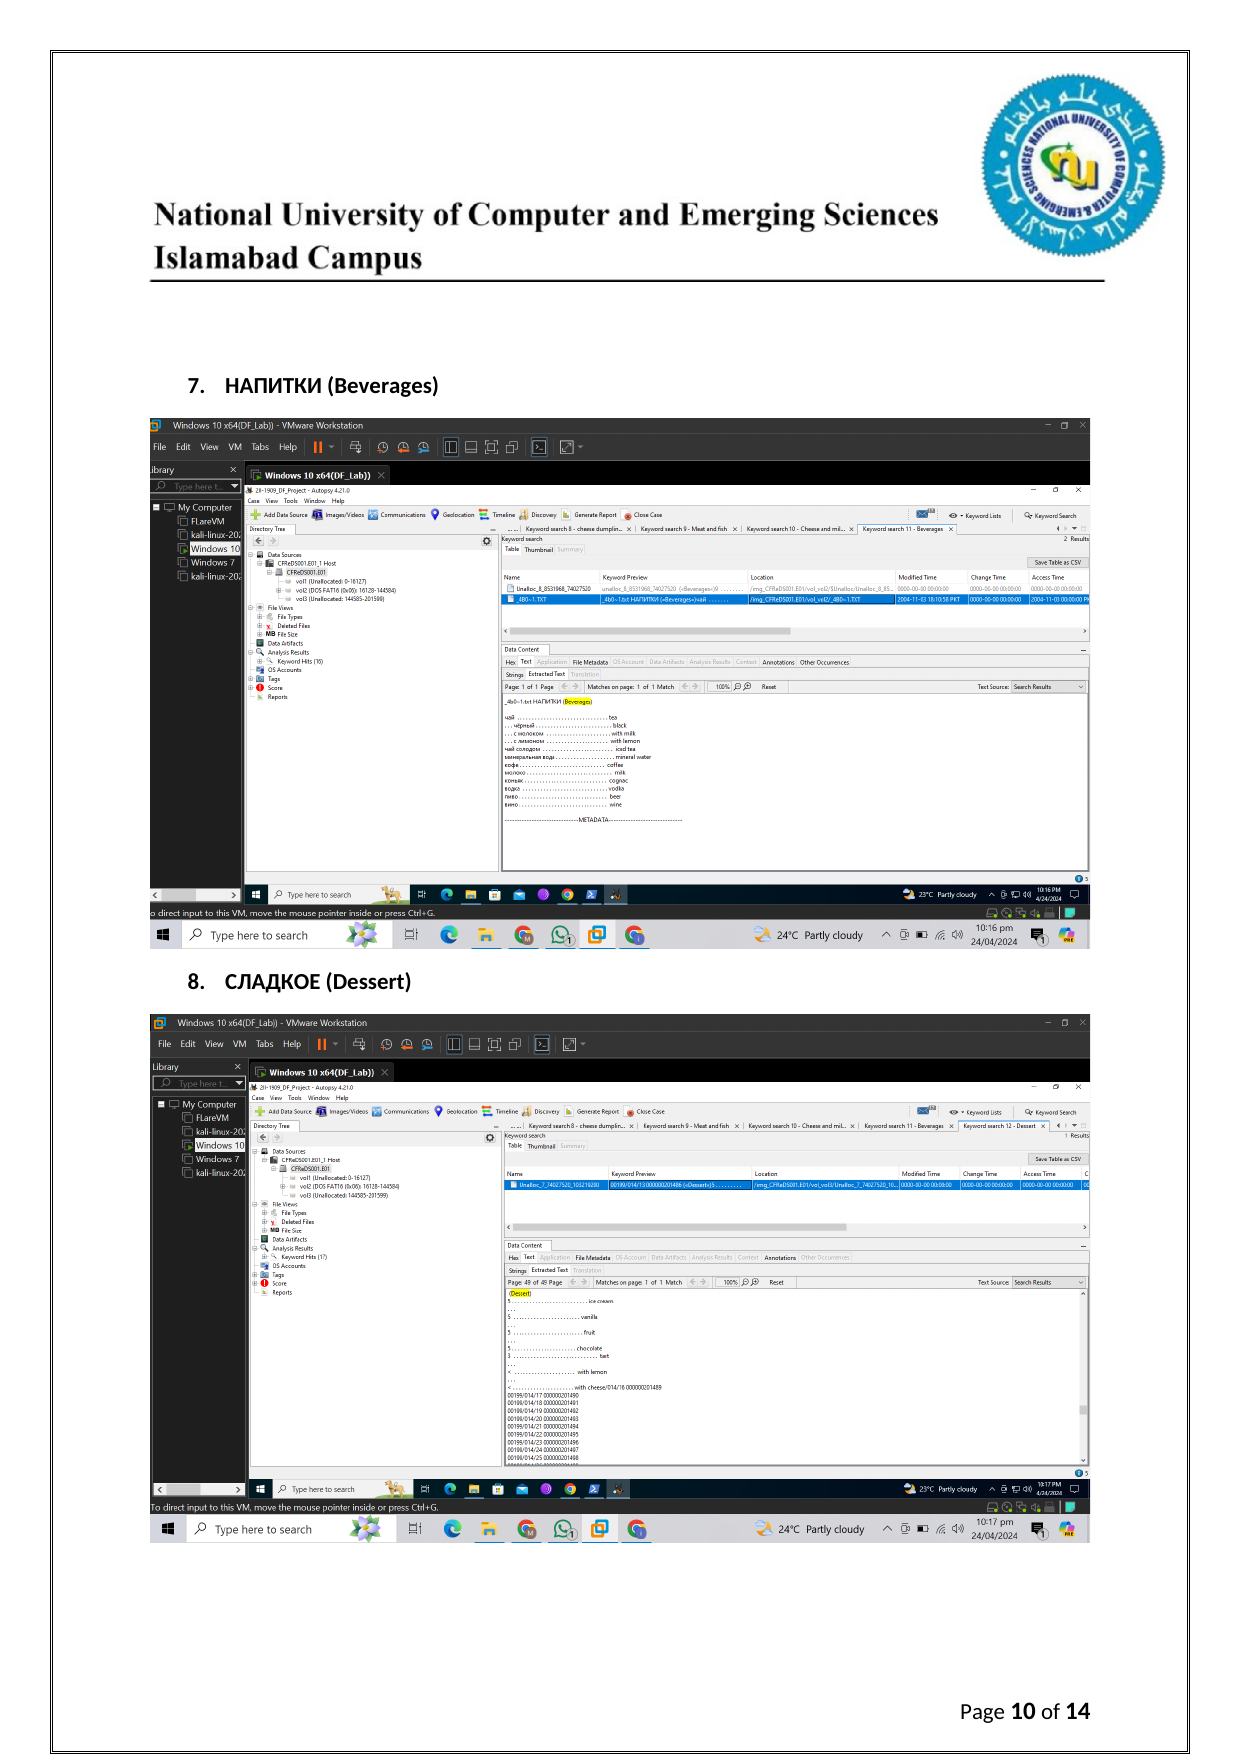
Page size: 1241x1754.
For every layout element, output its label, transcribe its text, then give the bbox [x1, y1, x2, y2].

picture [150, 1014, 1091, 1543]
picture [150, 418, 1091, 949]
list СЛАДКОЕ (Dessert) [187, 967, 1090, 995]
picture [149, 73, 1166, 282]
list НАПИТКИ (Beverages) [187, 371, 1090, 399]
